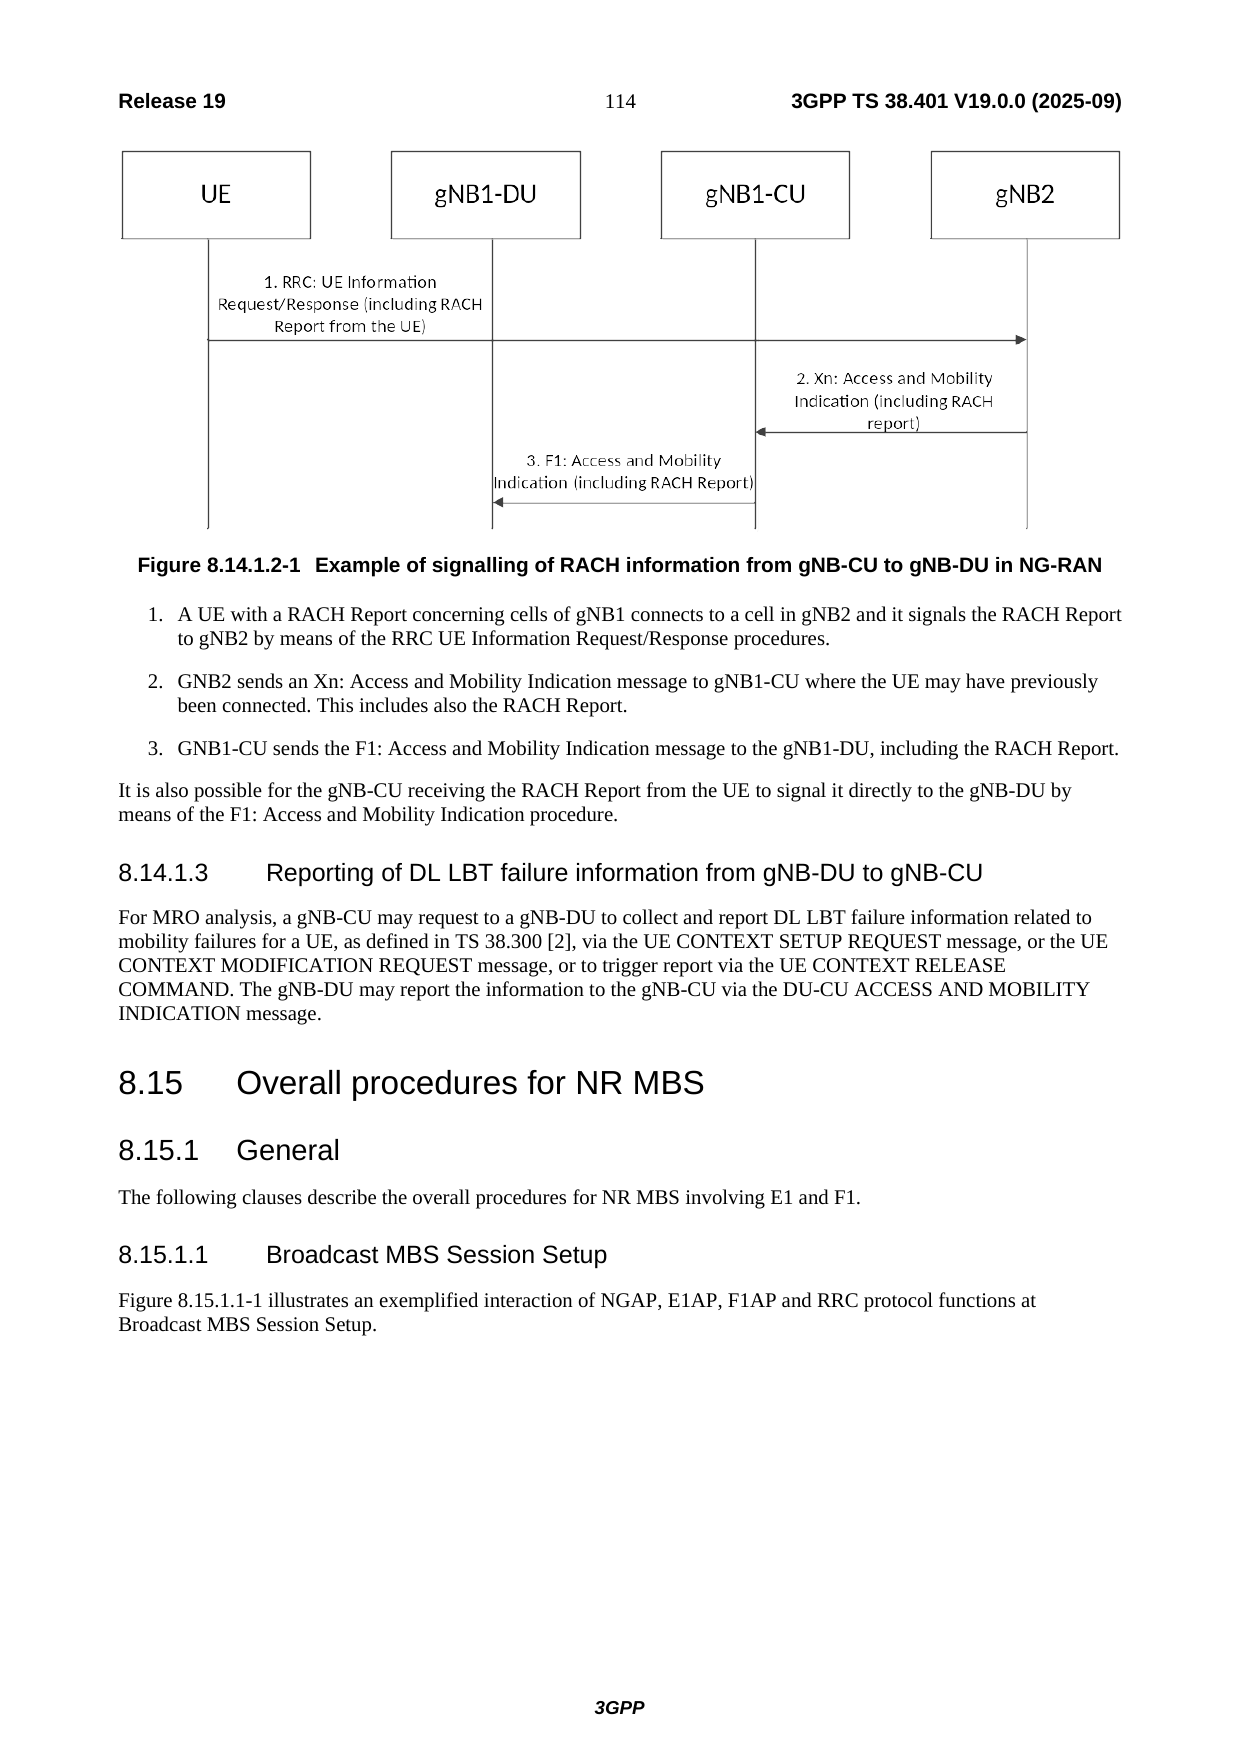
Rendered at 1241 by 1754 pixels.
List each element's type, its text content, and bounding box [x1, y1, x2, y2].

subtitle 8.15.1.1 Broadcast MBS Session Setup [118, 1240, 1122, 1269]
subtitle 8.15.1 General [118, 1133, 1122, 1166]
text It is also possible for the gNB-CU receiving the RACH Report from the UE to signal it directly to the gNB-DU by means of the F1: Access and Mobility Indication procedure. [118, 778, 1122, 826]
text 2. GNB2 sends an Xn: Access and Mobility Indication message to gNB1-CU where the UE may have previously been connected. This includes also the RACH Report. [148, 668, 1122, 717]
subtitle 8.14.1.3 Reporting of DL LBT failure information from gNB-DU to gNB-CU [118, 858, 1122, 886]
text The following clauses describe the overall procedures for NR MBS involving E1 and F1. [118, 1185, 1122, 1209]
text Figure 8.14.1.2-1 Example of signalling of RACH information from gNB-CU to gNB-DU in NG-RAN [118, 553, 1122, 577]
text For MRO analysis, a gNB-CU may request to a gNB-DU to collect and report DL LBT failure information related to mobility failures for a UE, as defined in TS 38.300 [2], via the UE CONTEXT SETUP REQUEST message, or the UE CONTEXT MODIFICATION REQUEST message, or to trigger report via the UE CONTEXT RELEASE COMMAND. The gNB-DU may report the information to the gNB-CU via the DU-CU ACCESS AND MOBILITY INDICATION message. [118, 905, 1122, 1025]
subtitle 8.15 Overall procedures for NR MBS [118, 1063, 1122, 1101]
text 3. GNB1-CU sends the F1: Access and Mobility Indication message to the gNB1-DU, including the RACH Report. [148, 735, 1122, 759]
text Figure 8.15.1.1-1 illustrates an exemplified interaction of NGAP, E1AP, F1AP and RRC protocol functions at Broadcast MBS Session Setup. [118, 1288, 1122, 1336]
text 1. A UE with a RACH Report concerning cells of gNB1 connects to a cell in gNB2 and it signals the RACH Report to gNB2 by means of the RRC UE Information Request/Response procedures. [148, 602, 1122, 650]
